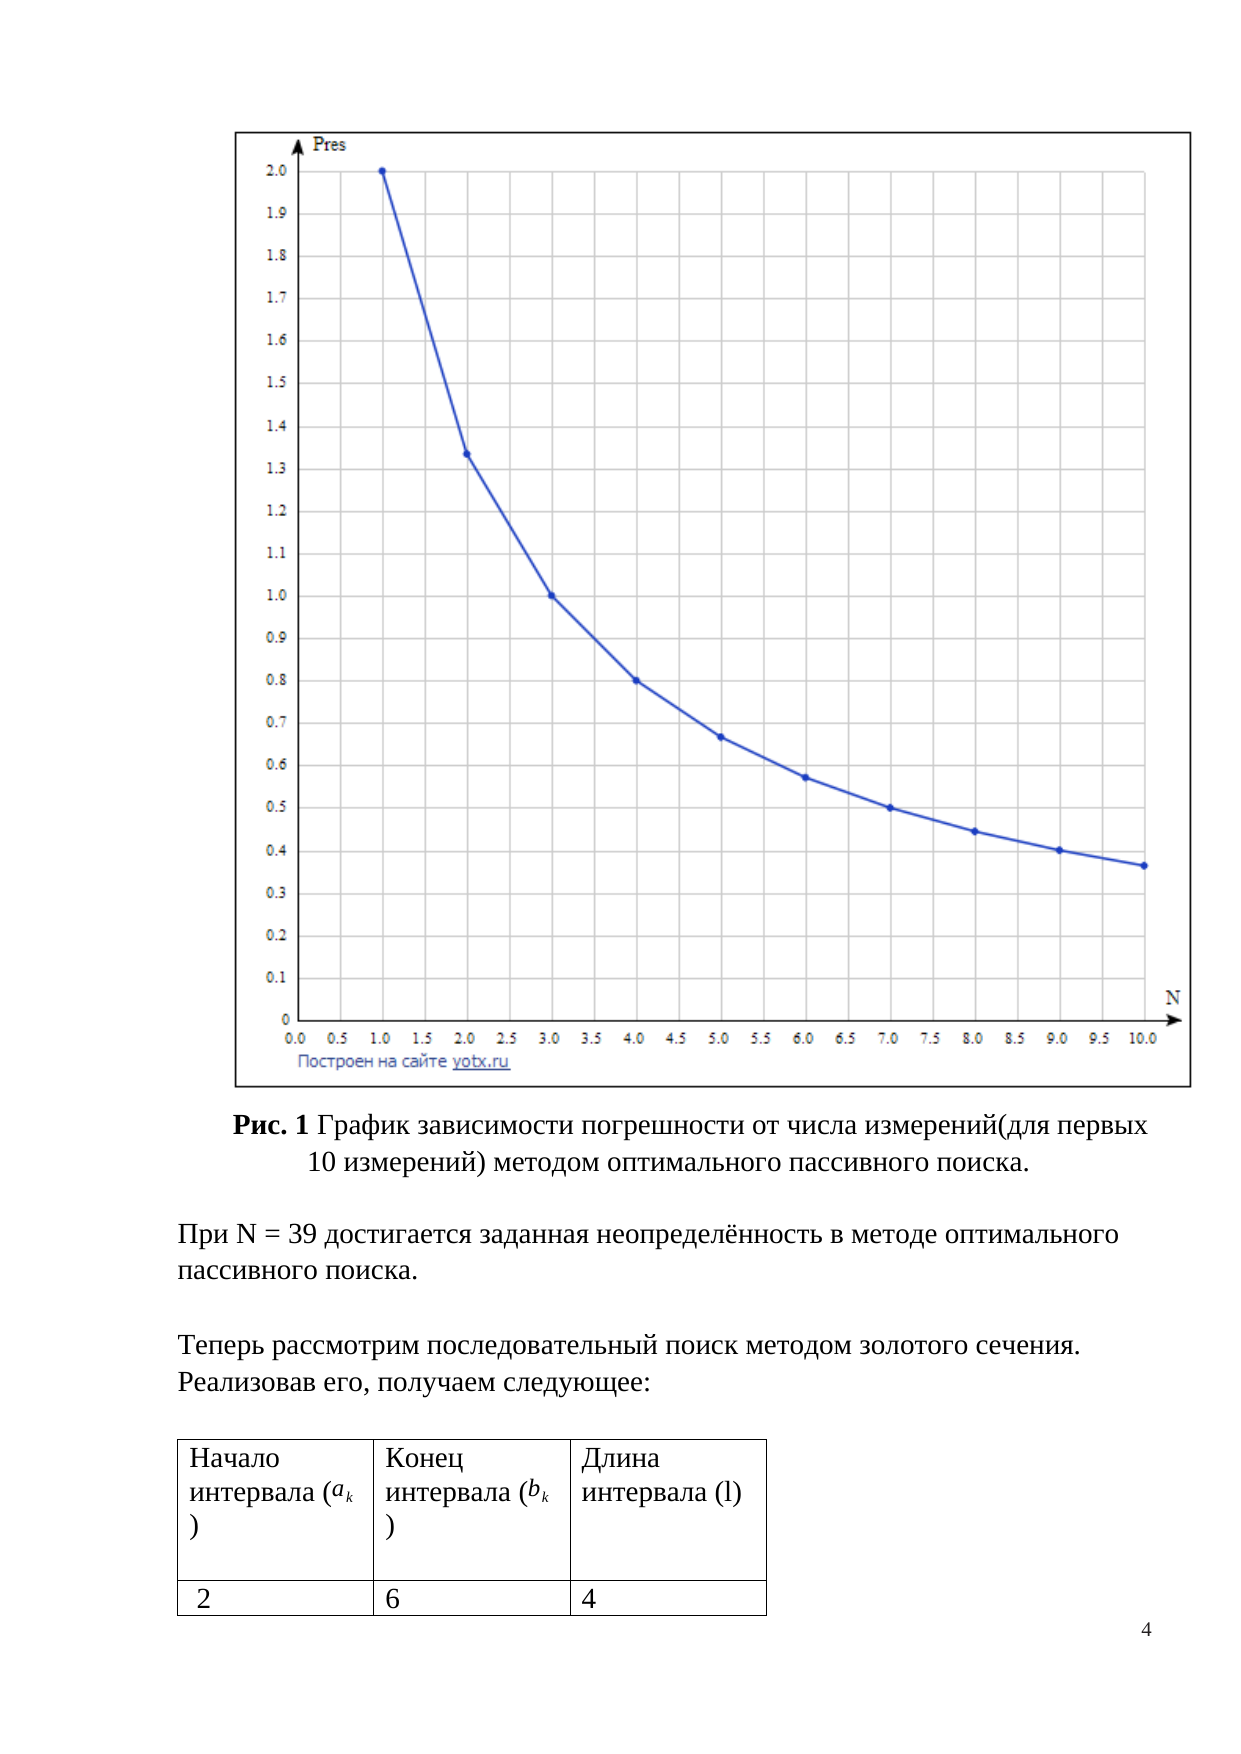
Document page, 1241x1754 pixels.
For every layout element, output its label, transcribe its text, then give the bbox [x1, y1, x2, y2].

text При N = 39 достигается заданная неопределённость в методе оптимального пассивного поиска. [177, 1216, 1159, 1286]
table_cell 4 [571, 1581, 766, 1614]
table_cell 2 [178, 1581, 373, 1614]
picture [221, 118, 1204, 1105]
table_cell 6 [374, 1581, 570, 1614]
table_header Конец интервала () [374, 1440, 570, 1580]
table_header Длина интервала (l) [571, 1440, 766, 1580]
text Рис. 1 График зависимости погрешности от числа измерений(для первых 10 измерений) методом оптимального пассивного поиска. [177, 1107, 1159, 1177]
table_header Начало интервала () [178, 1440, 373, 1580]
text Теперь рассмотрим последовательный поиск методом золотого сечения. Реализовав его, получаем следующее: [177, 1327, 1159, 1397]
